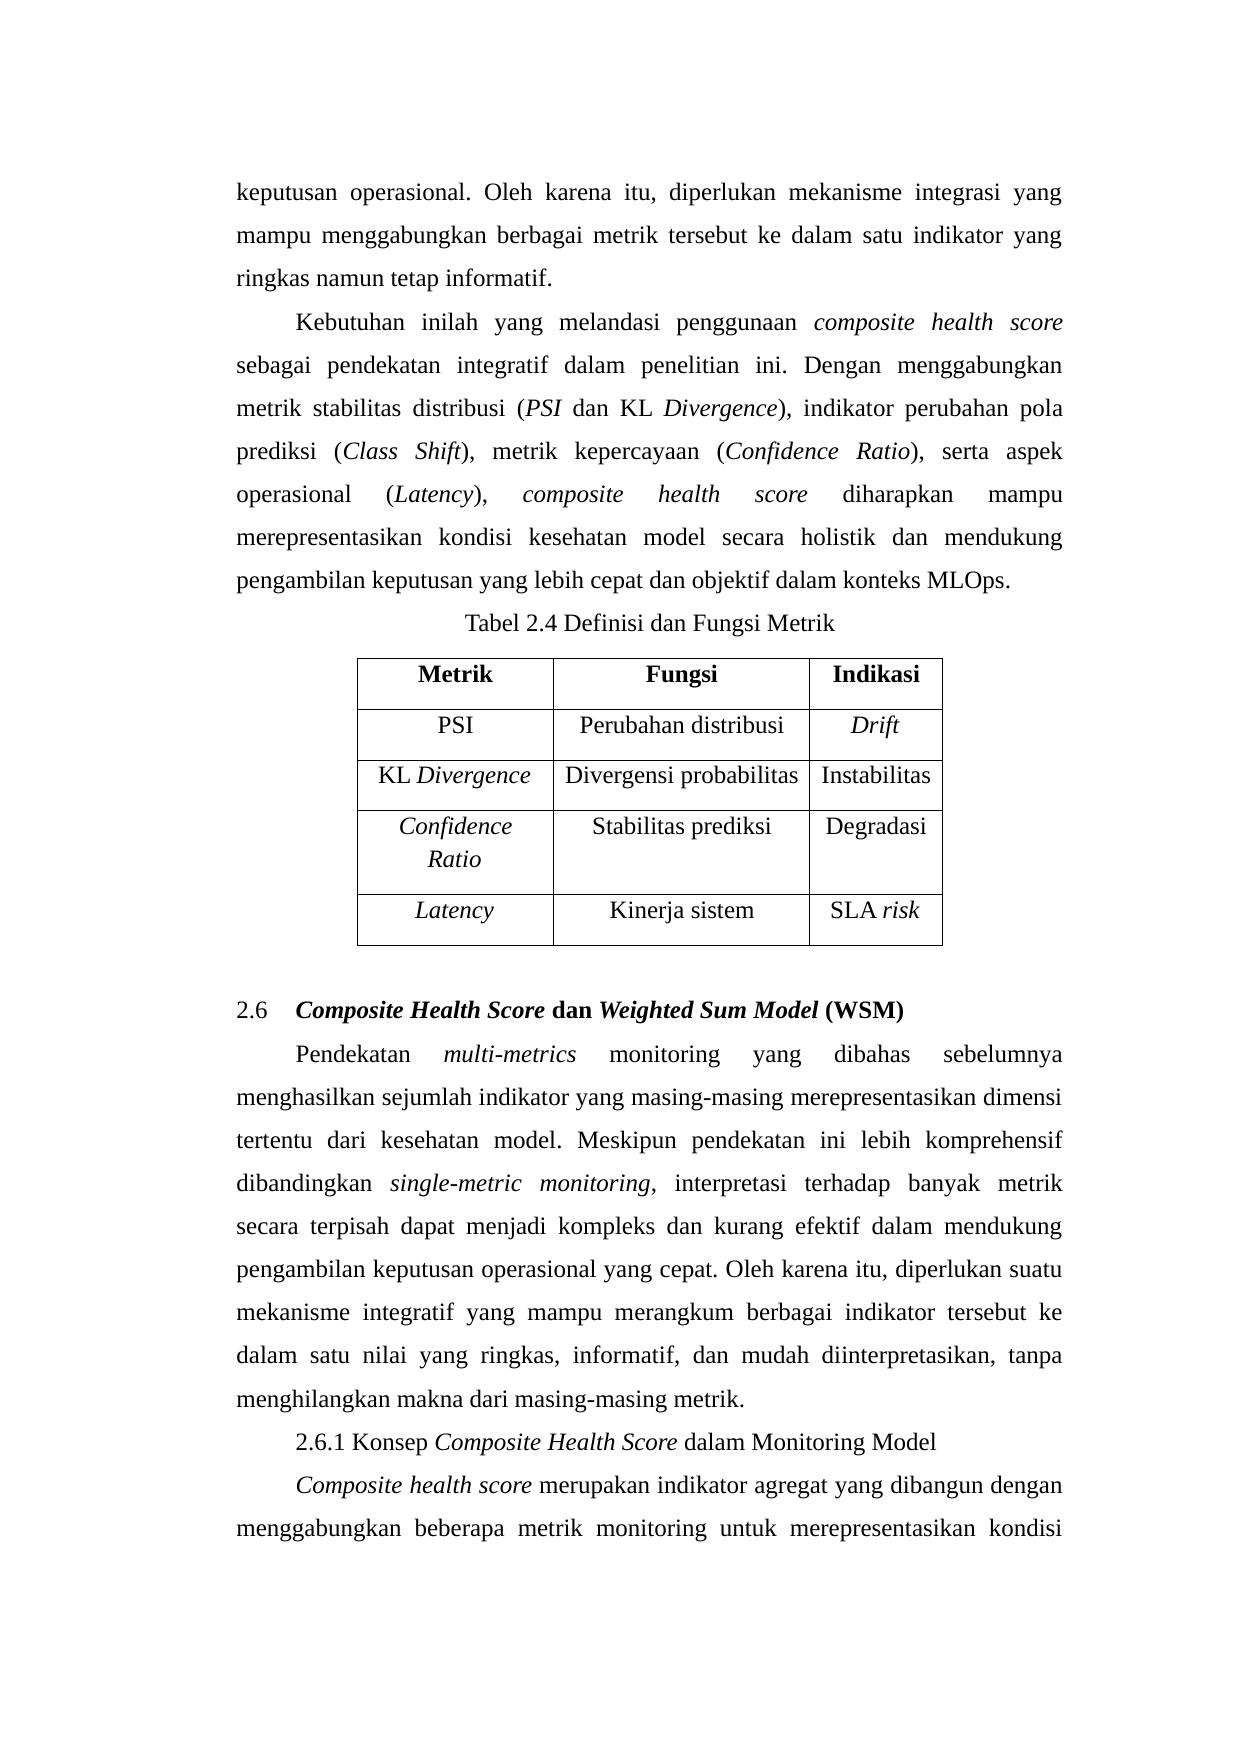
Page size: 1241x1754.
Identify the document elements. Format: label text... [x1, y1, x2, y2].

text Kebutuhan inilah yang melandasi penggunaan composite health score sebagai pendekatan integratif dalam penelitian ini. Dengan menggabungkan metrik stabilitas distribusi (PSI dan KL Divergence), indikator perubahan pola prediksi (Class Shift), metrik kepercayaan (Confidence Ratio), serta aspek operasional (Latency), composite health score diharapkan mampu merepresentasikan kondisi kesehatan model secara holistik dan mendukung pengambilan keputusan yang lebih cepat dan objektif dalam konteks MLOps. [236, 307, 1063, 594]
table_cell Instabilitas [810, 761, 942, 810]
table_cell Divergensi probabilitas [554, 761, 809, 810]
table_cell Kinerja sistem [554, 895, 809, 945]
table_cell Stabilitas prediksi [554, 811, 809, 894]
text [236, 1470, 1063, 1542]
table_header Fungsi [554, 659, 809, 709]
table_header Metrik [358, 659, 553, 709]
table_cell Confidence Ratio [358, 811, 553, 894]
table_header Indikasi [810, 659, 942, 709]
table_cell Latency [358, 895, 553, 945]
text Tabel 2.4 Definisi dan Fungsi Metrik [236, 608, 1063, 637]
text 2.6.1 Konsep Composite Health Score dalam Monitoring Model [236, 1427, 1063, 1456]
table_cell PSI [358, 710, 553, 759]
table_cell Degradasi [810, 811, 942, 894]
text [236, 177, 1063, 292]
table_cell SLA risk [810, 895, 942, 945]
subtitle 2.6 Composite Health Score dan Weighted Sum Model (WSM) [236, 996, 1063, 1024]
table_cell Drift [810, 710, 942, 759]
text Pendekatan multi-metrics monitoring yang dibahas sebelumnya menghasilkan sejumlah indikator yang masing-masing merepresentasikan dimensi tertentu dari kesehatan model. Meskipun pendekatan ini lebih komprehensif dibandingkan single-metric monitoring, interpretasi terhadap banyak metrik secara terpisah dapat menjadi kompleks dan kurang efektif dalam mendukung pengambilan keputusan operasional yang cepat. Oleh karena itu, diperlukan suatu mekanisme integratif yang mampu merangkum berbagai indikator tersebut ke dalam satu nilai yang ringkas, informatif, dan mudah diinterpretasikan, tanpa menghilangkan makna dari masing-masing metrik. [236, 1039, 1063, 1412]
table_cell KL Divergence [358, 761, 553, 810]
table_cell Perubahan distribusi [554, 710, 809, 759]
